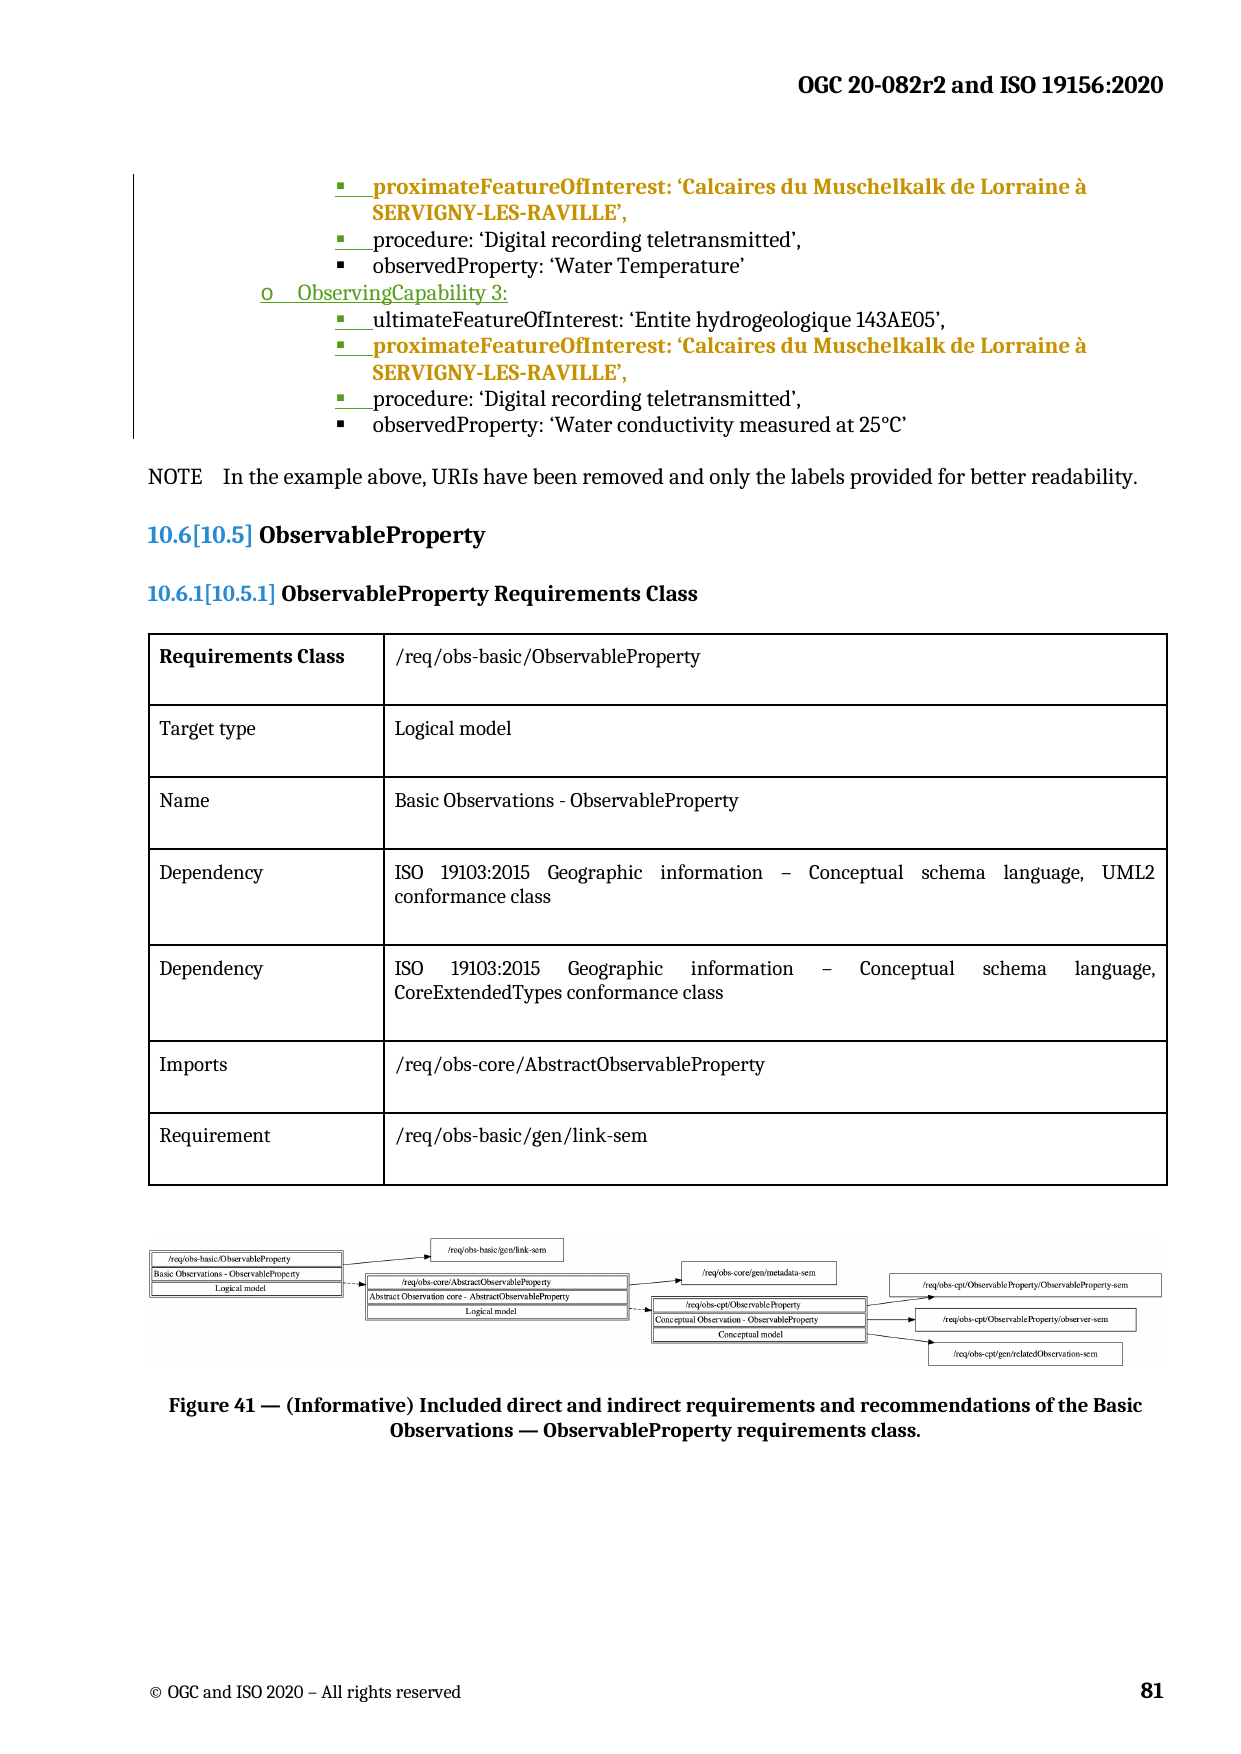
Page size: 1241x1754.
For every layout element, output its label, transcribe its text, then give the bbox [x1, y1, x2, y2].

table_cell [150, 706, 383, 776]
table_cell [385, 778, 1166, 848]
list proximateFeatureOfInterest: ‘Calcaires du Muschelkalk de Lorraine à SERVIGNY-LES-RAVILLE’, [335, 333, 1163, 386]
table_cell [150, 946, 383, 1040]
list procedure: ‘Digital recording teletransmitted’, [335, 227, 1163, 253]
text Figure 41 — (Informative) Included direct and indirect requirements and recommendations of the Basic Observations — ObservableProperty requirements class. [148, 1392, 1163, 1442]
list observedProperty: ‘Water Temperature’ [335, 253, 1163, 279]
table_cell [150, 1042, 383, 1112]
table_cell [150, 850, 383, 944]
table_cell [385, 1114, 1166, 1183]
subtitle ObservableProperty [148, 521, 1163, 550]
text NOTE In the example above, URIs have been removed and only the labels provided for better readability. [148, 463, 1163, 490]
list observedProperty: ‘Water conductivity measured at 25°C’ [335, 412, 1163, 438]
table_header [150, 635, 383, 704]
picture [147, 1237, 1164, 1368]
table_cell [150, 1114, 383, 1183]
list procedure: ‘Digital recording teletransmitted’, [335, 386, 1163, 412]
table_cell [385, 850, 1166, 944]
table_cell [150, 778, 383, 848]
list proximateFeatureOfInterest: ‘Calcaires du Muschelkalk de Lorraine à SERVIGNY-LES-RAVILLE’, [335, 174, 1163, 227]
list ultimateFeatureOfInterest: ‘Entite hydrogeologique 143AE05’, [335, 307, 1163, 333]
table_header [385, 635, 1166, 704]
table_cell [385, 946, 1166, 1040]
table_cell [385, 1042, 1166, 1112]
subtitle ObservableProperty Requirements Class [148, 581, 1163, 607]
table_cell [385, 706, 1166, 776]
